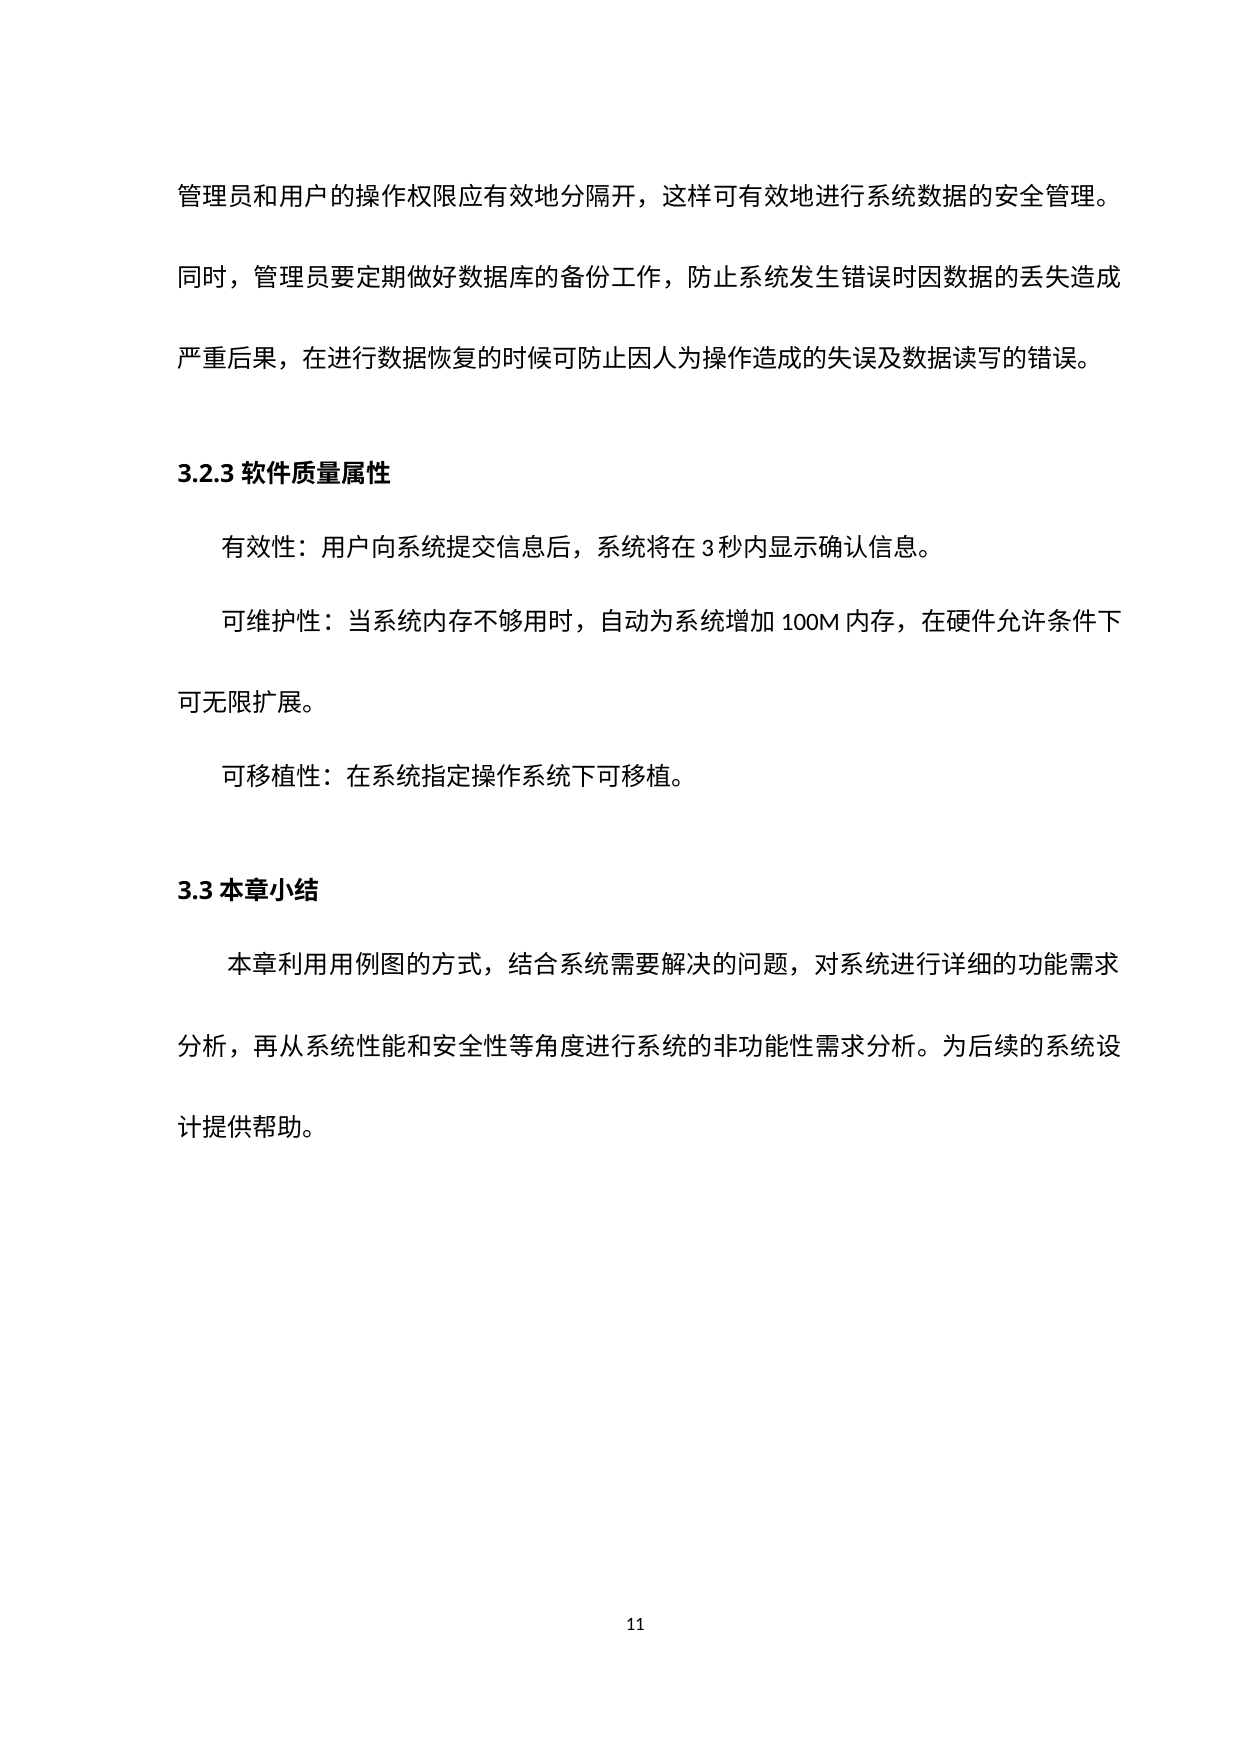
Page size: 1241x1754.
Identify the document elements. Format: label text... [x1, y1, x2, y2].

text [177, 162, 1122, 389]
text 可移植性：在系统指定操作系统下可移植。 [177, 742, 1122, 807]
text 可维护性：当系统内存不够用时，自动为系统增加100M内存，在硬件允许条件下可无限扩展。 [177, 587, 1122, 733]
text 有效性：用户向系统提交信息后，系统将在3秒内显示确认信息。 [177, 513, 1122, 578]
text 本章利用用例图的方式，结合系统需要解决的问题，对系统进行详细的功能需求分析，再从系统性能和安全性等角度进行系统的非功能性需求分析。为后续的系统设计提供帮助。 [177, 930, 1122, 1158]
subtitle 3.3 本章小结 [177, 856, 1122, 921]
subtitle 3.2.3 软件质量属性 [177, 439, 1122, 504]
